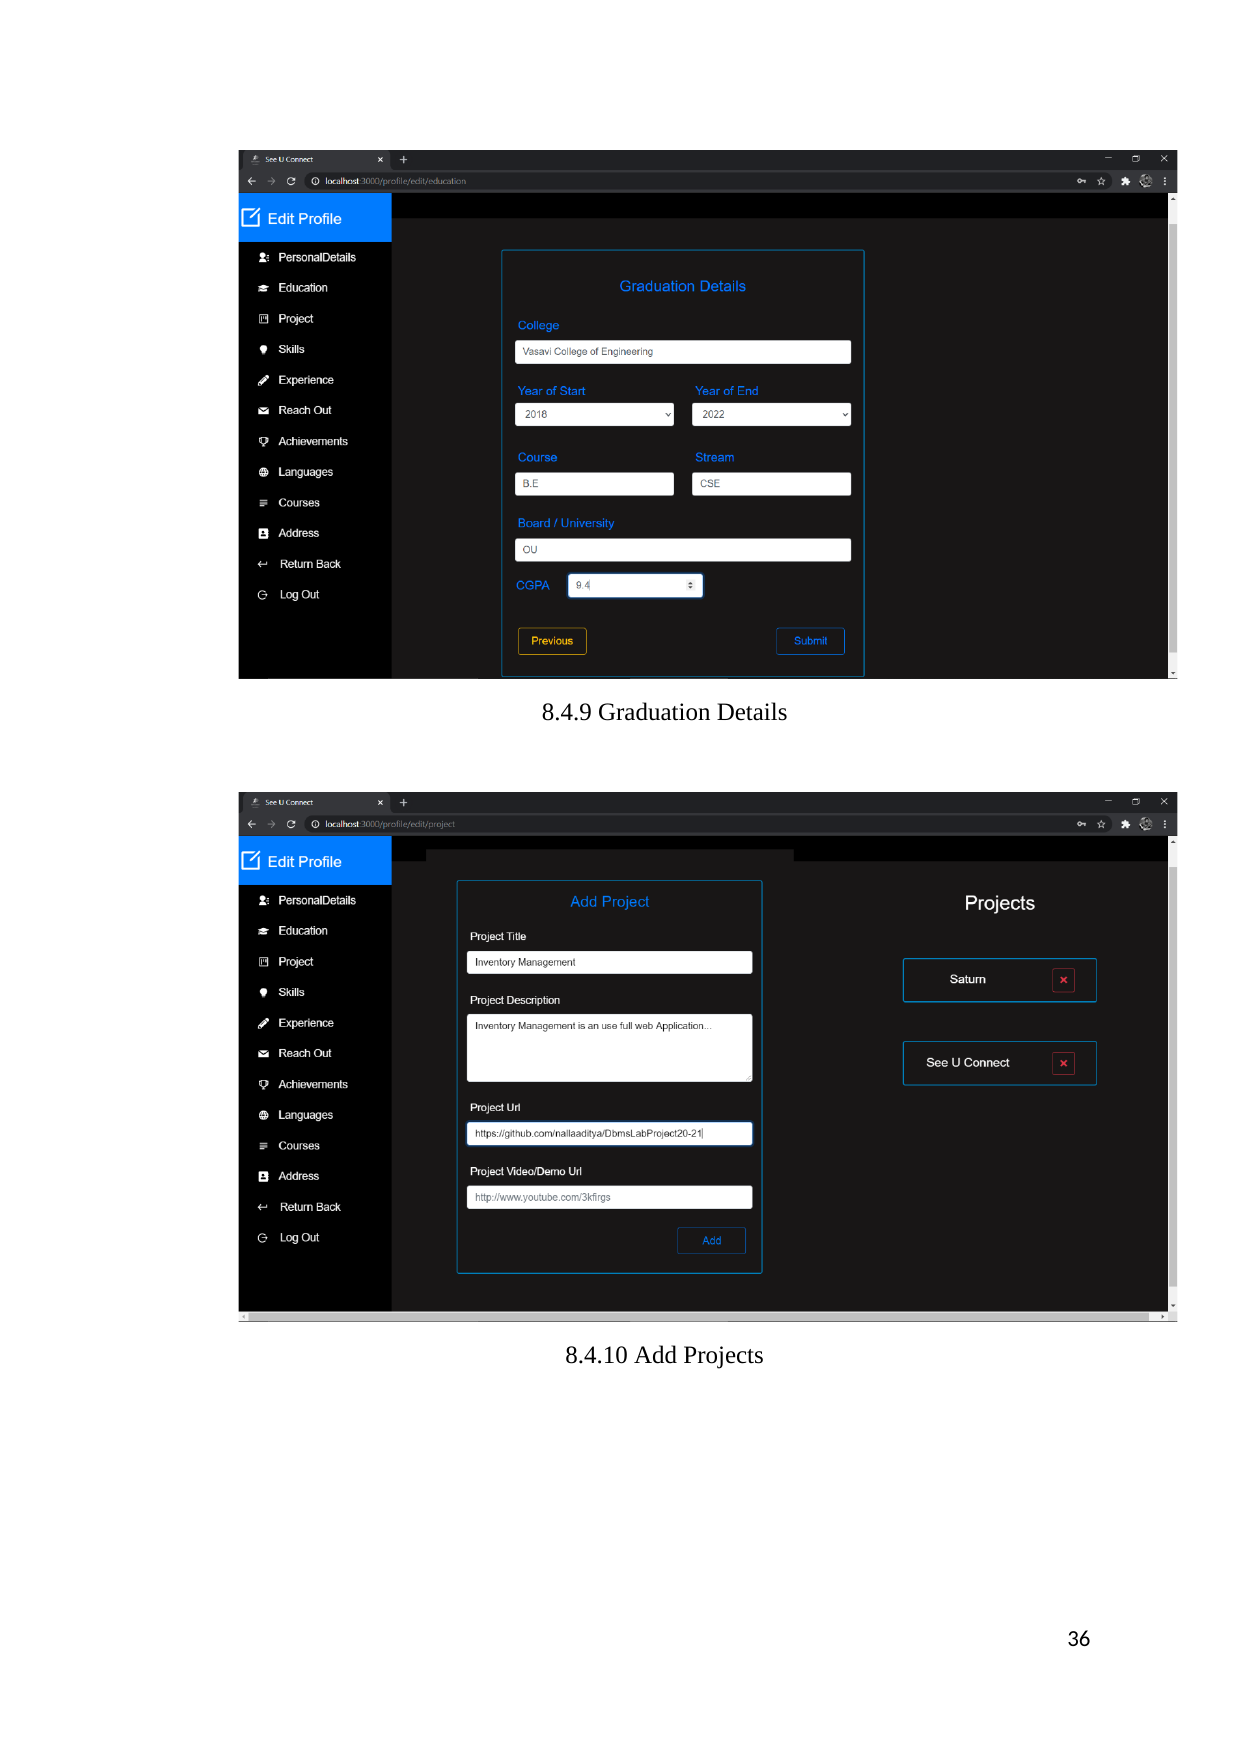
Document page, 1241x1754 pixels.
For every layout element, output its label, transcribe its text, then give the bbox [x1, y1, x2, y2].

picture [238, 150, 1178, 679]
text 8.4.10 Add Projects [238, 1340, 1090, 1369]
text 8.4.9 Graduation Details [238, 697, 1090, 726]
picture [238, 792, 1178, 1322]
